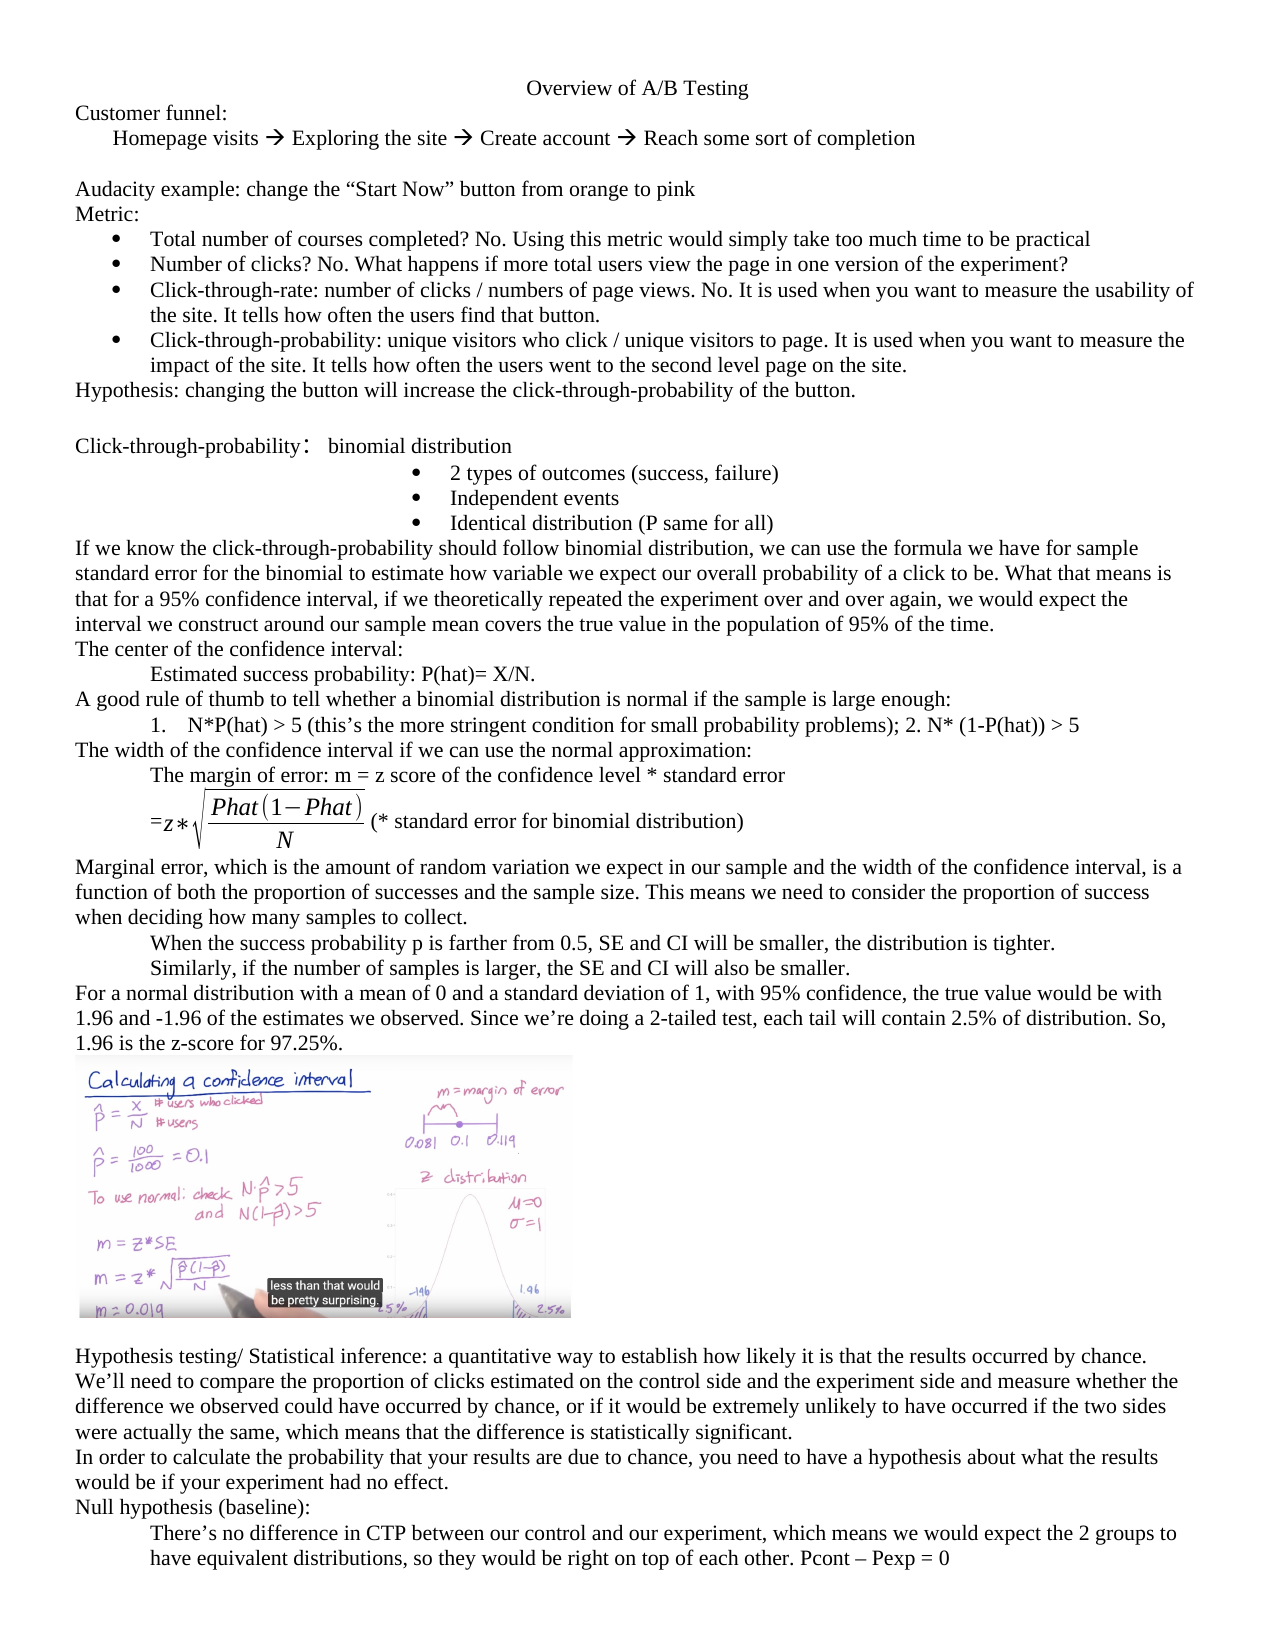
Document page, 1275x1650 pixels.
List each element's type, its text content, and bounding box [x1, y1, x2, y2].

text In order to calculate the probability that your results are due to chance, you need to have a hypothesis about what the results would be if your experiment had no effect. [75, 1444, 1200, 1494]
text There’s no difference in CTP between our control and our experiment, which means we would expect the 2 groups to have equivalent distributions, so they would be right on top of each other. Pcont – Pexp = 0 [150, 1519, 1200, 1570]
text The center of the confidence interval: [75, 636, 1200, 661]
list Click-through-probability: unique visitors who click / unique visitors to page. It is used when you want to measure the impact of the site. It tells how often the users went to the second level page on the site. [112, 327, 1200, 377]
text The margin of error: m = z score of the confidence level * standard error [75, 762, 1200, 787]
list Independent events [412, 485, 1200, 510]
list 2 types of outcomes (success, failure) [412, 459, 1200, 485]
text Estimated success probability: P(hat)= X/N. [75, 661, 1200, 686]
text Hypothesis: changing the button will increase the click-through-probability of the button. [75, 377, 1200, 403]
text Marginal error, which is the amount of random variation we expect in our sample and the width of the confidence interval, is a function of both the proportion of successes and the sample size. This means we need to consider the proportion of success when deciding how many samples to collect. [75, 854, 1200, 929]
text Customer funnel: [75, 100, 1200, 125]
list N*P(hat) > 5 (this’s the more stringent condition for small probability problems); 2. N* (1-P(hat)) > 5 [150, 712, 1200, 737]
text Click-through-probability： binomial distribution [75, 428, 1200, 459]
text Homepage visits Exploring the site Create account Reach some sort of completion [75, 125, 1200, 151]
list Number of clicks? No. What happens if more total users view the page in one version of the experiment? [112, 251, 1200, 277]
text We’ll need to compare the proportion of clicks estimated on the control side and the experiment side and measure whether the difference we observed could have occurred by chance, or if it would be extremely unlikely to have occurred if the two sides were actually the same, which means that the difference is statistically significant. [75, 1368, 1200, 1444]
text Similarly, if the number of samples is larger, the SE and CI will also be smaller. [150, 955, 1200, 980]
text A good rule of thumb to tell whether a binomial distribution is normal if the sample is large enough: [75, 686, 1200, 712]
text The width of the confidence interval if we can use the normal approximation: [75, 737, 1200, 762]
text Null hypothesis (baseline): [75, 1494, 1200, 1519]
text Metric: [75, 201, 1200, 226]
text When the success probability p is farther from 0.5, SE and CI will be smaller, the distribution is tighter. [150, 929, 1200, 955]
list Click-through-rate: number of clicks / numbers of page views. No. It is used when you want to measure the usability of the site. It tells how often the users find that button. [112, 277, 1200, 327]
text For a normal distribution with a mean of 0 and a standard deviation of 1, with 95% confidence, the true value would be with 1.96 and -1.96 of the estimates we observed. Since we’re doing a 2-tailed test, each tail will contain 2.5% of distribution. So, 1.96 is the z-score for 97.25%. [75, 980, 1200, 1056]
text If we know the click-through-probability should follow binomial distribution, we can use the formula we have for sample standard error for the binomial to estimate how variable we expect our overall probability of a click to be. What that means is that for a 95% confidence interval, if we theoretically repeated the experiment over and over again, we would expect the interval we construct around our sample mean covers the true value in the population of 95% of the time. [75, 535, 1200, 636]
picture [75, 1055, 573, 1318]
text = (* standard error for binomial distribution) [75, 787, 1200, 854]
text Overview of A/B Testing [75, 75, 1200, 100]
text Audacity example: change the “Start Now” button from orange to pink [75, 176, 1200, 201]
list Identical distribution (P same for all) [412, 510, 1200, 535]
list Total number of courses completed? No. Using this metric would simply take too much time to be practical [112, 226, 1200, 251]
text Hypothesis testing/ Statistical inference: a quantitative way to establish how likely it is that the results occurred by chance. [75, 1343, 1200, 1368]
